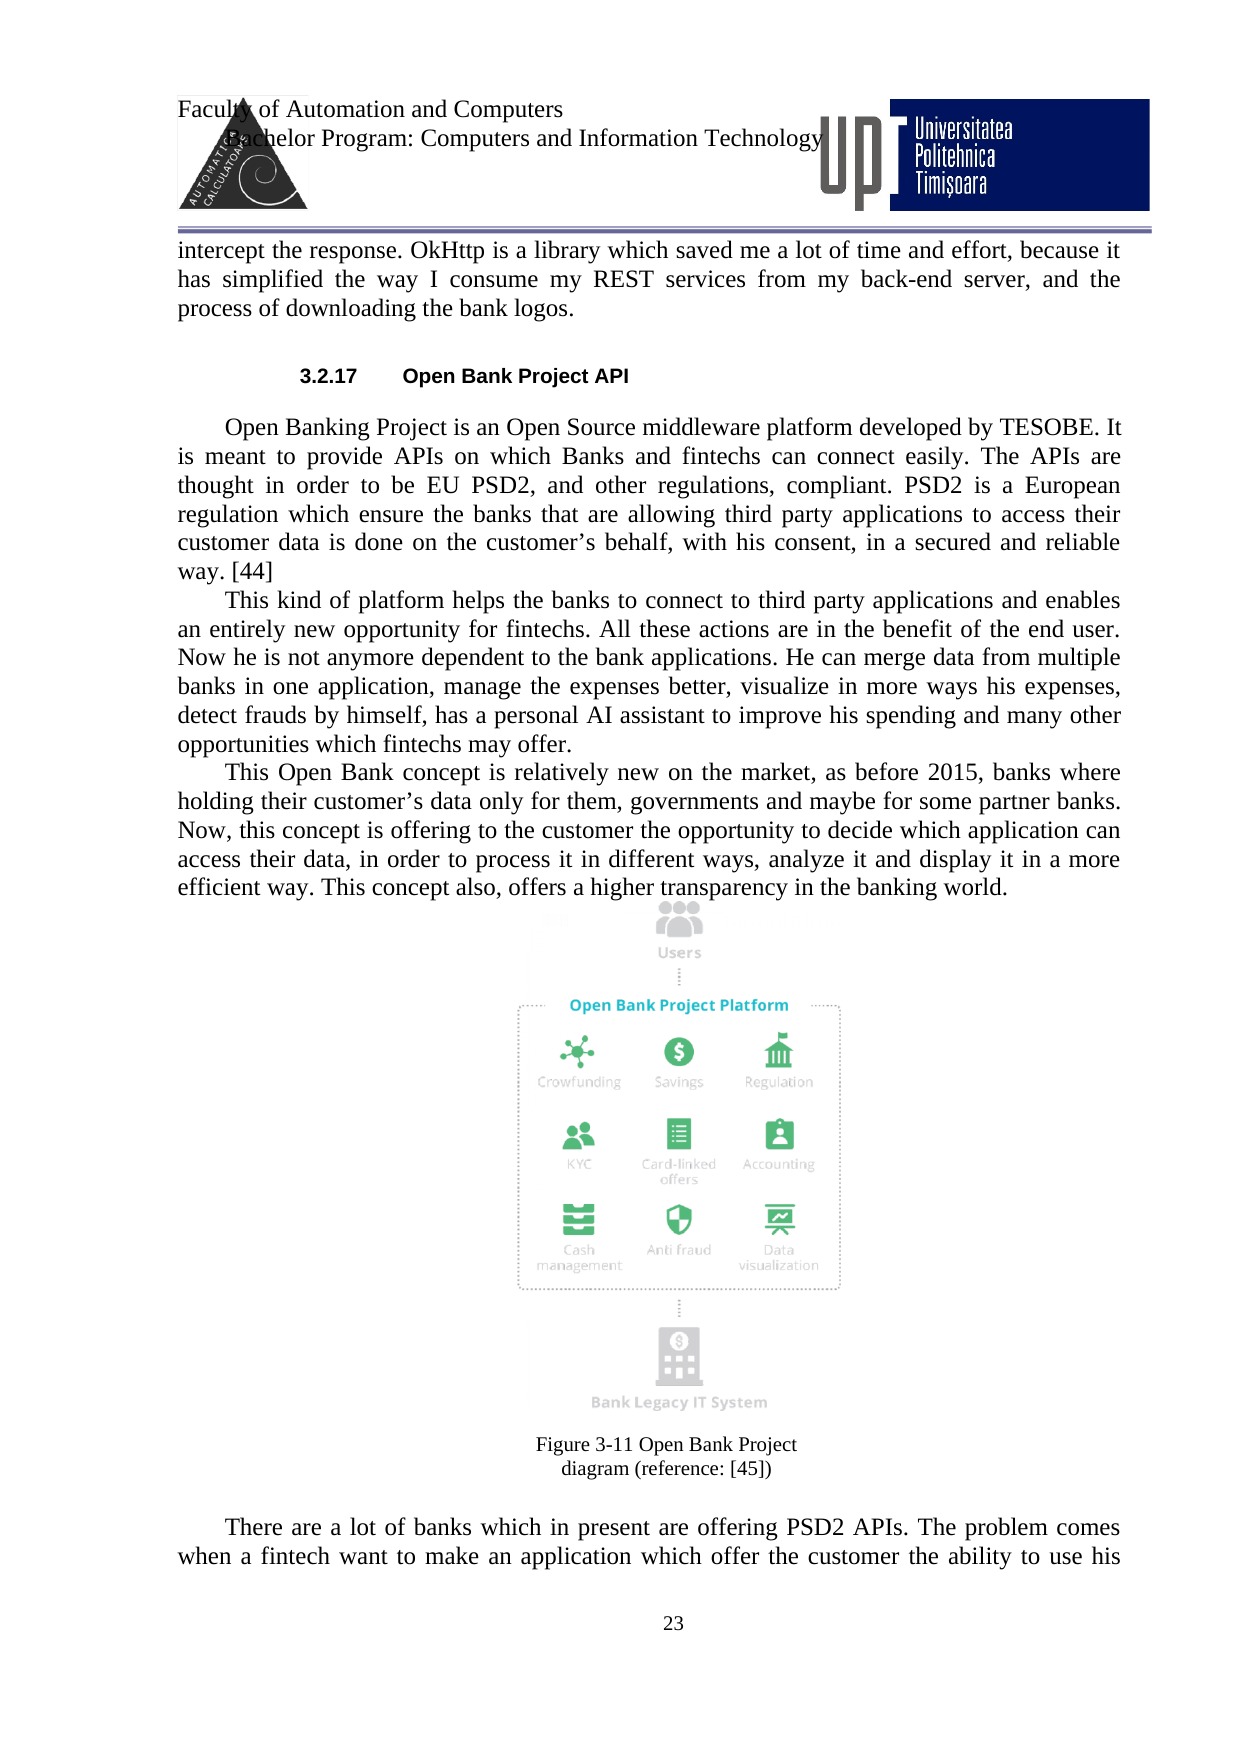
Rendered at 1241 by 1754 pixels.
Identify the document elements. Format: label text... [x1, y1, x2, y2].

text Open Banking Project is an Open Source middleware platform developed by TESOBE. It is meant to provide APIs on which Banks and fintechs can connect easily. The APIs are thought in order to be EU PSD2, and other regulations, compliant. PSD2 is a European regulation which ensure the banks that are allowing third party applications to access their customer data is done on the customer’s behalf, with his consent, in a secured and reliable way. [177, 412, 1122, 585]
picture [820, 99, 1150, 211]
text This kind of platform helps the banks to connect to third party applications and enables an entirely new opportunity for fintechs. All these actions are in the benefit of the end user. Now he is not anymore dependent to the bank applications. He can merge data from multiple banks in one application, manage the expenses better, visualize in more ways his expenses, detect frauds by himself, has a personal AI assistant to improve his spending and many other opportunities which fintechs may offer. [177, 585, 1122, 757]
text This Open Bank concept is relatively new on the market, as before 2015, banks where holding their customer’s data only for them, governments and maybe for some partner banks. Now, this concept is offering to the customer the opportunity to decide which application can access their data, in order to process it in different ways, analyze it and display it in a more efficient way. This concept also, offers a higher transparency in the banking world. [177, 757, 1122, 901]
picture [517, 901, 841, 1411]
subtitle Open Bank Project API [252, 363, 1122, 387]
picture [1122, 225, 1153, 234]
picture [177, 95, 309, 207]
